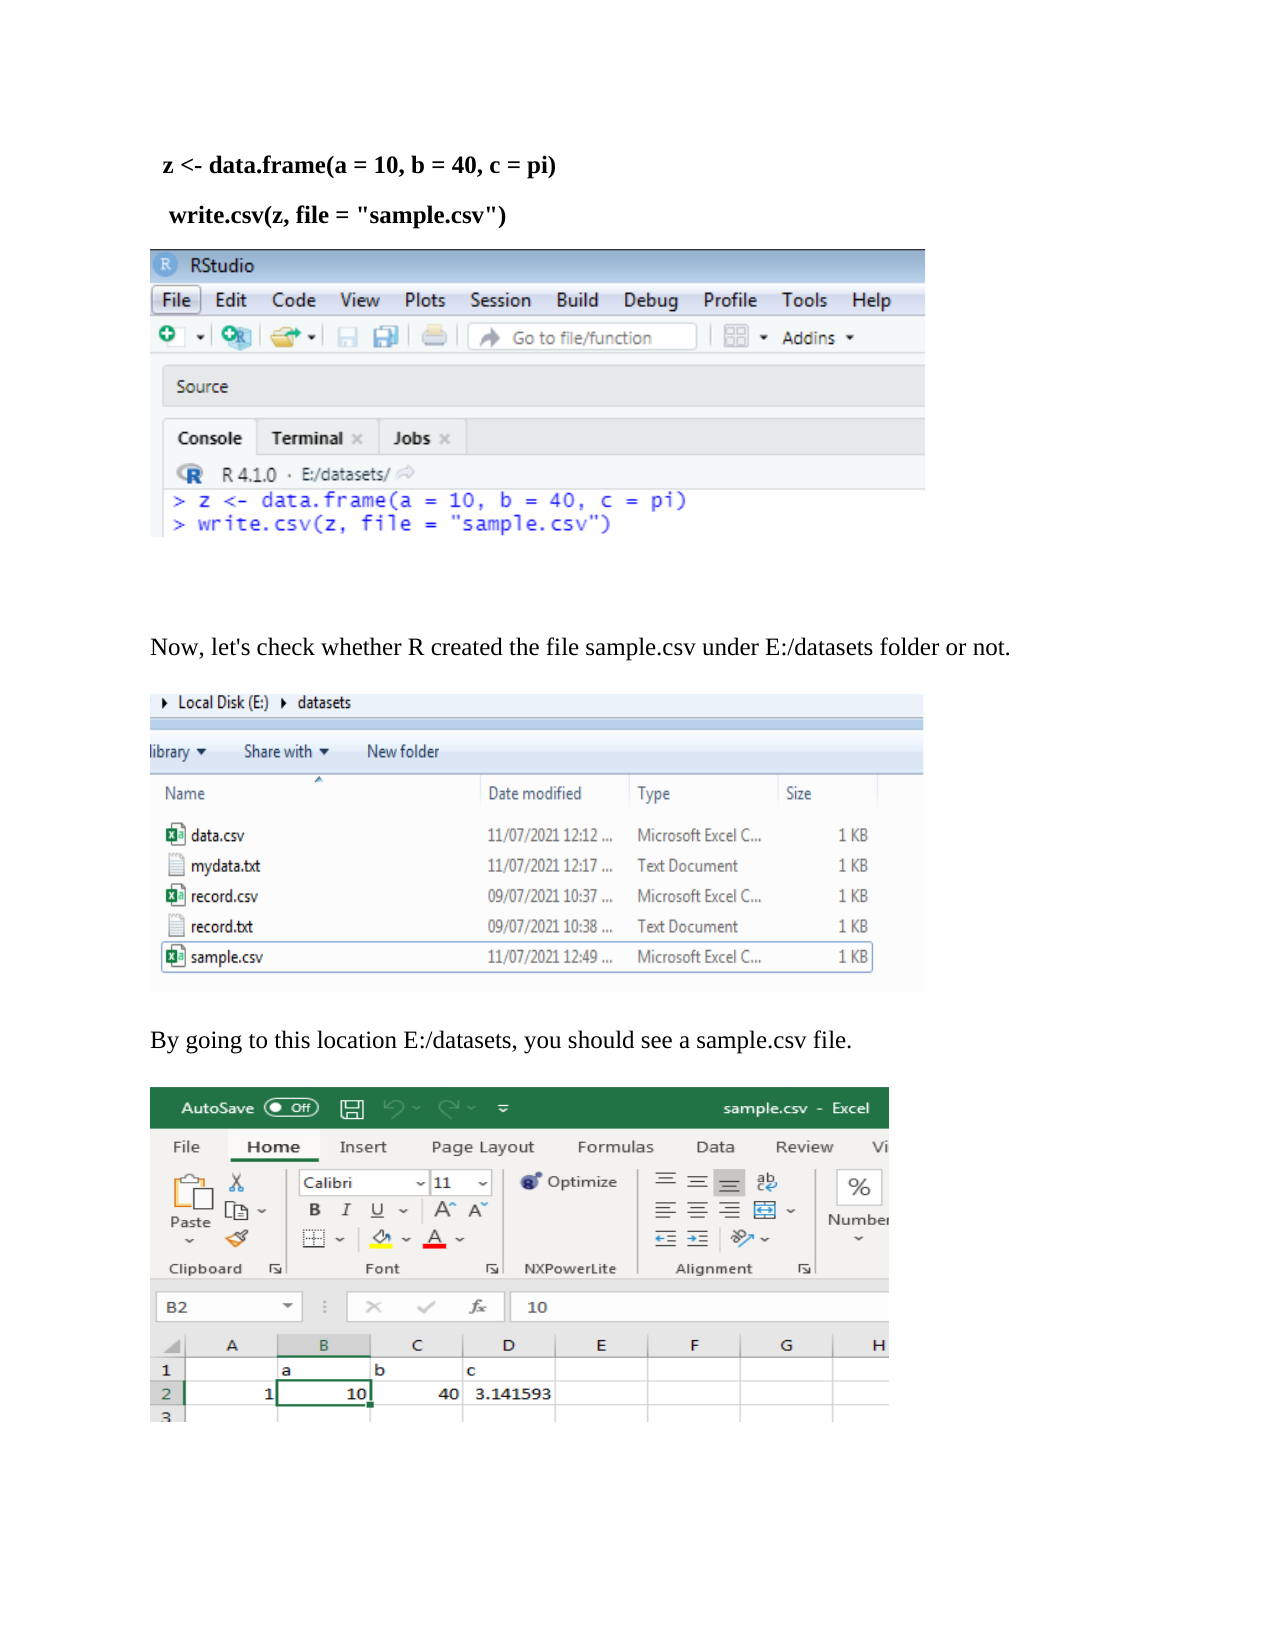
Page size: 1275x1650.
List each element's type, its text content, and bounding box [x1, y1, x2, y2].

text z <- data.frame(a = 10, b = 40, c = pi) [150, 150, 1125, 179]
picture [150, 249, 926, 537]
picture [150, 694, 924, 992]
text write.csv(z, file = "sample.csv") [150, 200, 1125, 228]
picture [150, 1087, 889, 1422]
text By going to this location E:/datasets, you should see a sample.csv file. [150, 1025, 1125, 1053]
text Now, let's check whether R created the file sample.csv under E:/datasets folder or not. [150, 632, 1125, 661]
